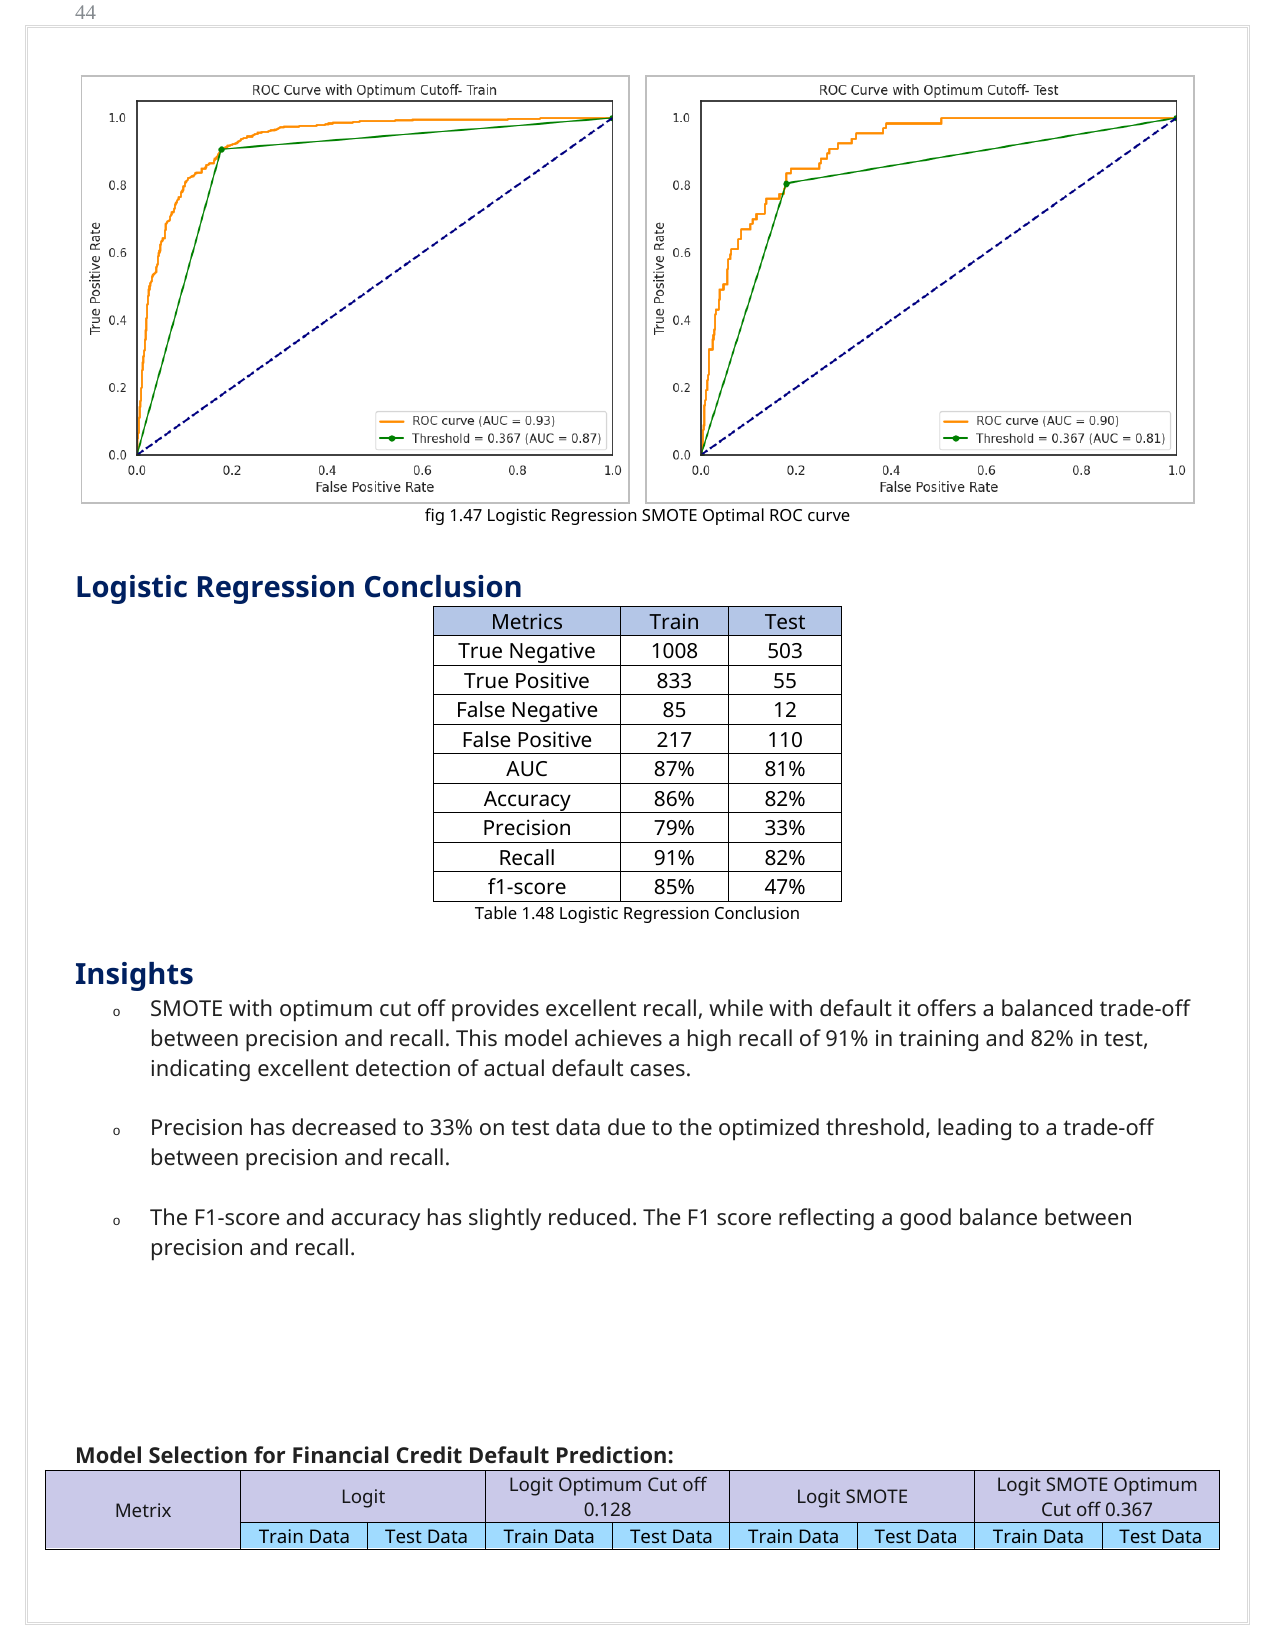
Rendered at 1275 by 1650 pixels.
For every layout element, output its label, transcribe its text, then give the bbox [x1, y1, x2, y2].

table_cell 1008 [621, 636, 728, 665]
table_cell 86% [621, 784, 728, 812]
table_cell Train Data [486, 1523, 612, 1548]
table_cell 82% [729, 784, 841, 812]
table_cell f1-score [434, 872, 620, 901]
table_cell True Positive [434, 666, 620, 694]
list Precision has decreased to 33% on test data due to the optimized threshold, leading to a trade-off between precision and recall. [112, 1112, 1200, 1172]
table_cell 87% [621, 754, 728, 783]
table_cell Recall [434, 843, 620, 871]
table_cell 91% [621, 843, 728, 871]
table_cell 833 [621, 666, 728, 694]
picture [82, 77, 628, 502]
table_cell Test Data [368, 1523, 485, 1548]
table_cell Train Data [975, 1523, 1102, 1548]
table_cell Train Data [241, 1523, 367, 1548]
picture [647, 77, 1193, 502]
text Model Selection for Financial Credit Default Prediction: [75, 1440, 1200, 1470]
table_cell 81% [729, 754, 841, 783]
list The F1-score and accuracy has slightly reduced. The F1 score reflecting a good balance between precision and recall. [112, 1202, 1200, 1261]
table_cell 55 [729, 666, 841, 694]
table_cell 79% [621, 813, 728, 842]
table_header Test [729, 607, 841, 635]
table_cell False Negative [434, 695, 620, 724]
table_cell True Negative [434, 636, 620, 665]
table_cell AUC [434, 754, 620, 783]
table_header Metrics [434, 607, 620, 635]
text Logistic Regression Conclusion [75, 566, 1200, 606]
table_header Logit Optimum Cut off 0.128 [486, 1471, 729, 1522]
table_cell 12 [729, 695, 841, 724]
table_cell 47% [729, 872, 841, 901]
table_cell 85% [621, 872, 728, 901]
table_cell Test Data [613, 1523, 729, 1548]
table_cell 110 [729, 725, 841, 753]
text Insights [75, 953, 1200, 993]
table_header Logit SMOTE Optimum Cut off 0.367 [975, 1471, 1219, 1522]
table_cell False Positive [434, 725, 620, 753]
table_cell 503 [729, 636, 841, 665]
table_cell Test Data [1103, 1523, 1219, 1548]
table_cell Precision [434, 813, 620, 842]
table_cell Train Data [730, 1523, 857, 1548]
table_header Logit [241, 1471, 485, 1522]
table_cell Accuracy [434, 784, 620, 812]
table_cell 217 [621, 725, 728, 753]
table_cell 85 [621, 695, 728, 724]
table_cell Test Data [858, 1523, 974, 1548]
table_header Logit SMOTE [730, 1471, 974, 1522]
list SMOTE with optimum cut off provides excellent recall, while with default it offers a balanced trade-off between precision and recall. This model achieves a high recall of 91% in training and 82% in test, indicating excellent detection of actual default cases. [112, 993, 1200, 1082]
table_header Metrix [46, 1471, 240, 1548]
text Table 1.48 Logistic Regression Conclusion [75, 902, 1200, 924]
table_header Train [621, 607, 728, 635]
text fig 1.47 Logistic Regression SMOTE Optimal ROC curve [75, 504, 1200, 526]
table_cell 33% [729, 813, 841, 842]
table_cell 82% [729, 843, 841, 871]
